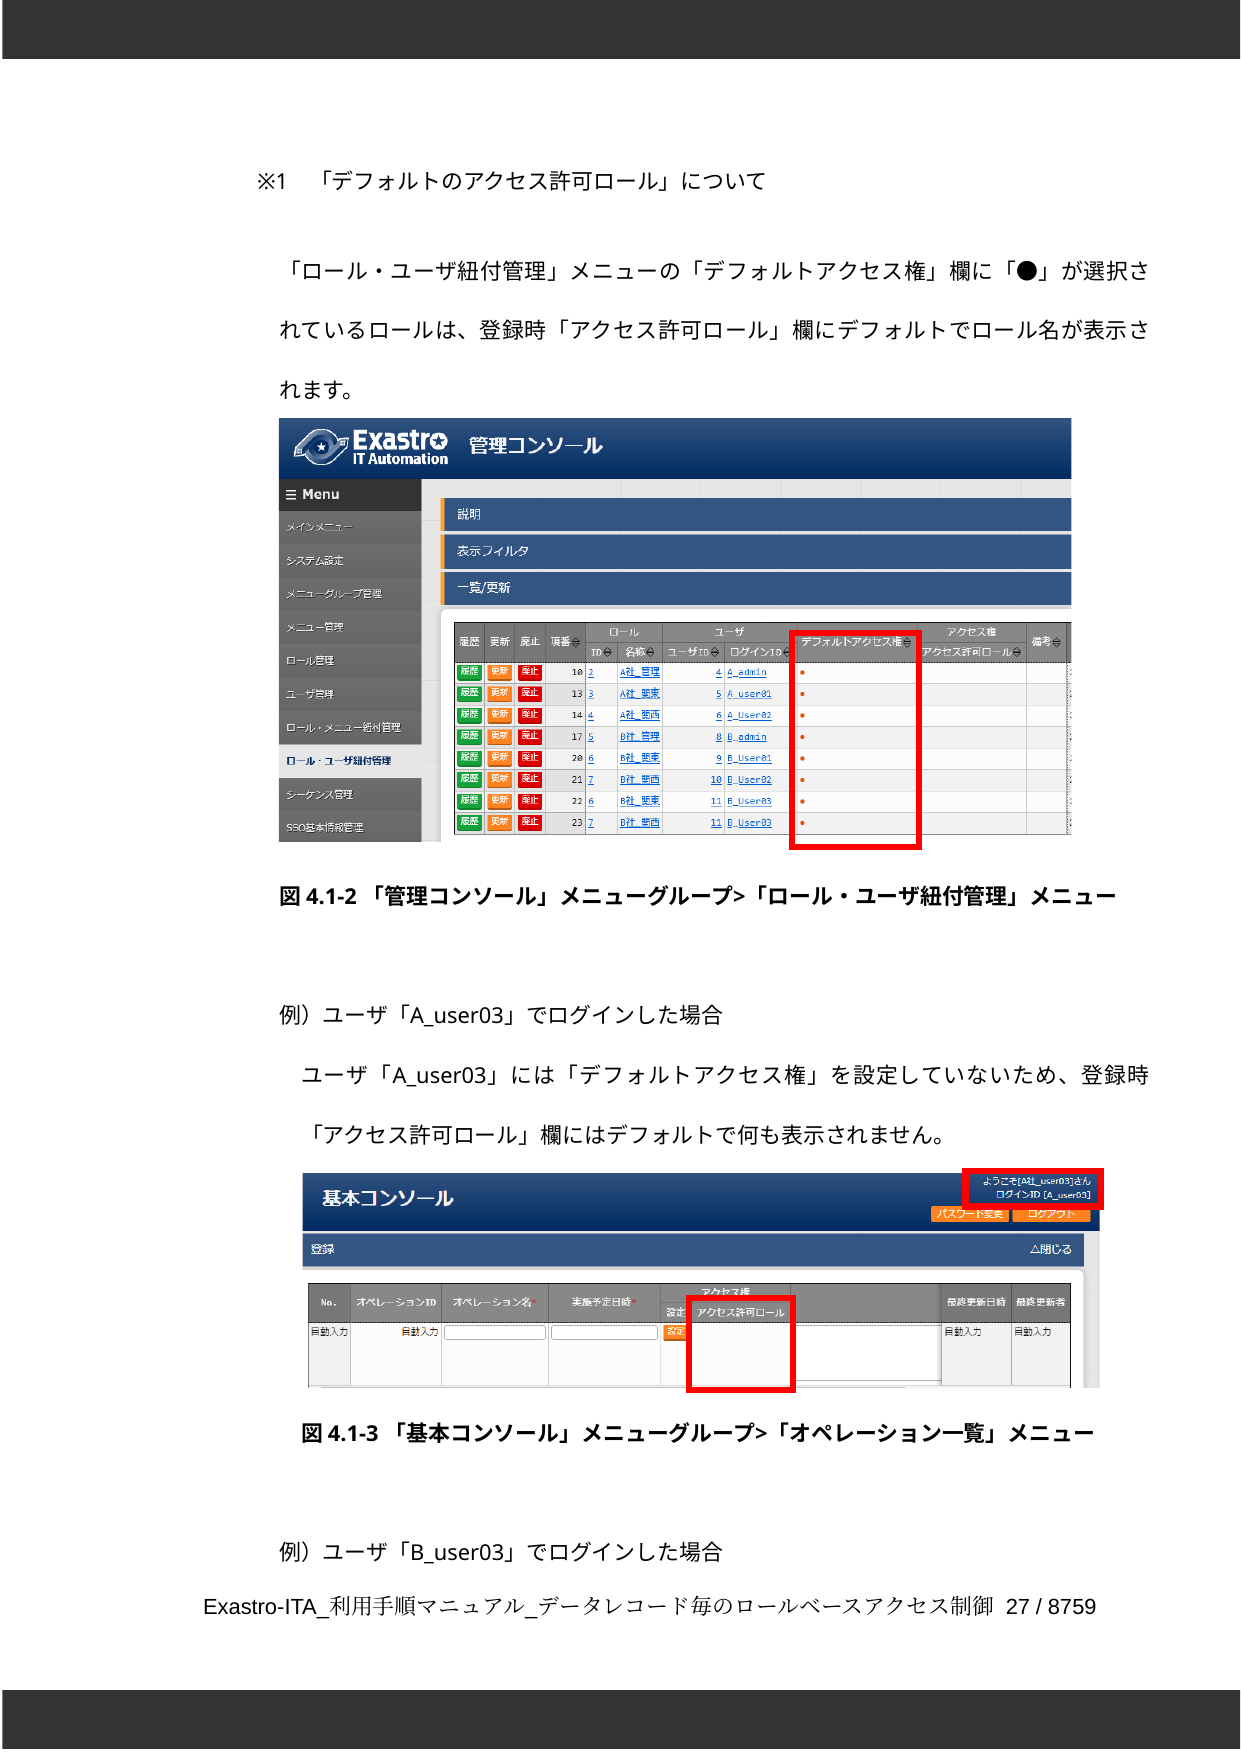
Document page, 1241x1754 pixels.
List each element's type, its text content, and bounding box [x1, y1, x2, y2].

picture [302, 1173, 1100, 1388]
list ※1 「デフォルトのアクセス許可ロール」について [257, 151, 1152, 210]
picture [795, 636, 916, 842]
list 例）ユーザ「A_user03」でログインした場合 [279, 985, 1152, 1044]
list 図 4.1-3 「基本コンソール」メニューグループ>「オペレーション一覧」メニュー [301, 1402, 1152, 1461]
picture [692, 1301, 790, 1387]
text 例）ユーザ「B_user03」でログインした場合 [272, 1521, 1152, 1581]
picture [2, 1690, 1241, 1749]
list ユーザ「A_user03」には「デフォルトアクセス権」を設定していないため、登録時「アクセス許可ロール」欄にはデフォルトで何も表示されません。 [301, 1044, 1152, 1163]
list 図 4.1-2 「管理コンソール」メニューグループ>「ロール・ユーザ紐付管理」メニュー [279, 866, 1152, 925]
picture [969, 1174, 1098, 1203]
picture [278, 418, 1072, 842]
list 「ロール・ユーザ紐付管理」メニューの「デフォルトアクセス権」欄に「●」が選択されているロールは、登録時「アクセス許可ロール」欄にデフォルトでロール名が表示されます。 [279, 240, 1152, 419]
picture [2, 0, 1241, 59]
